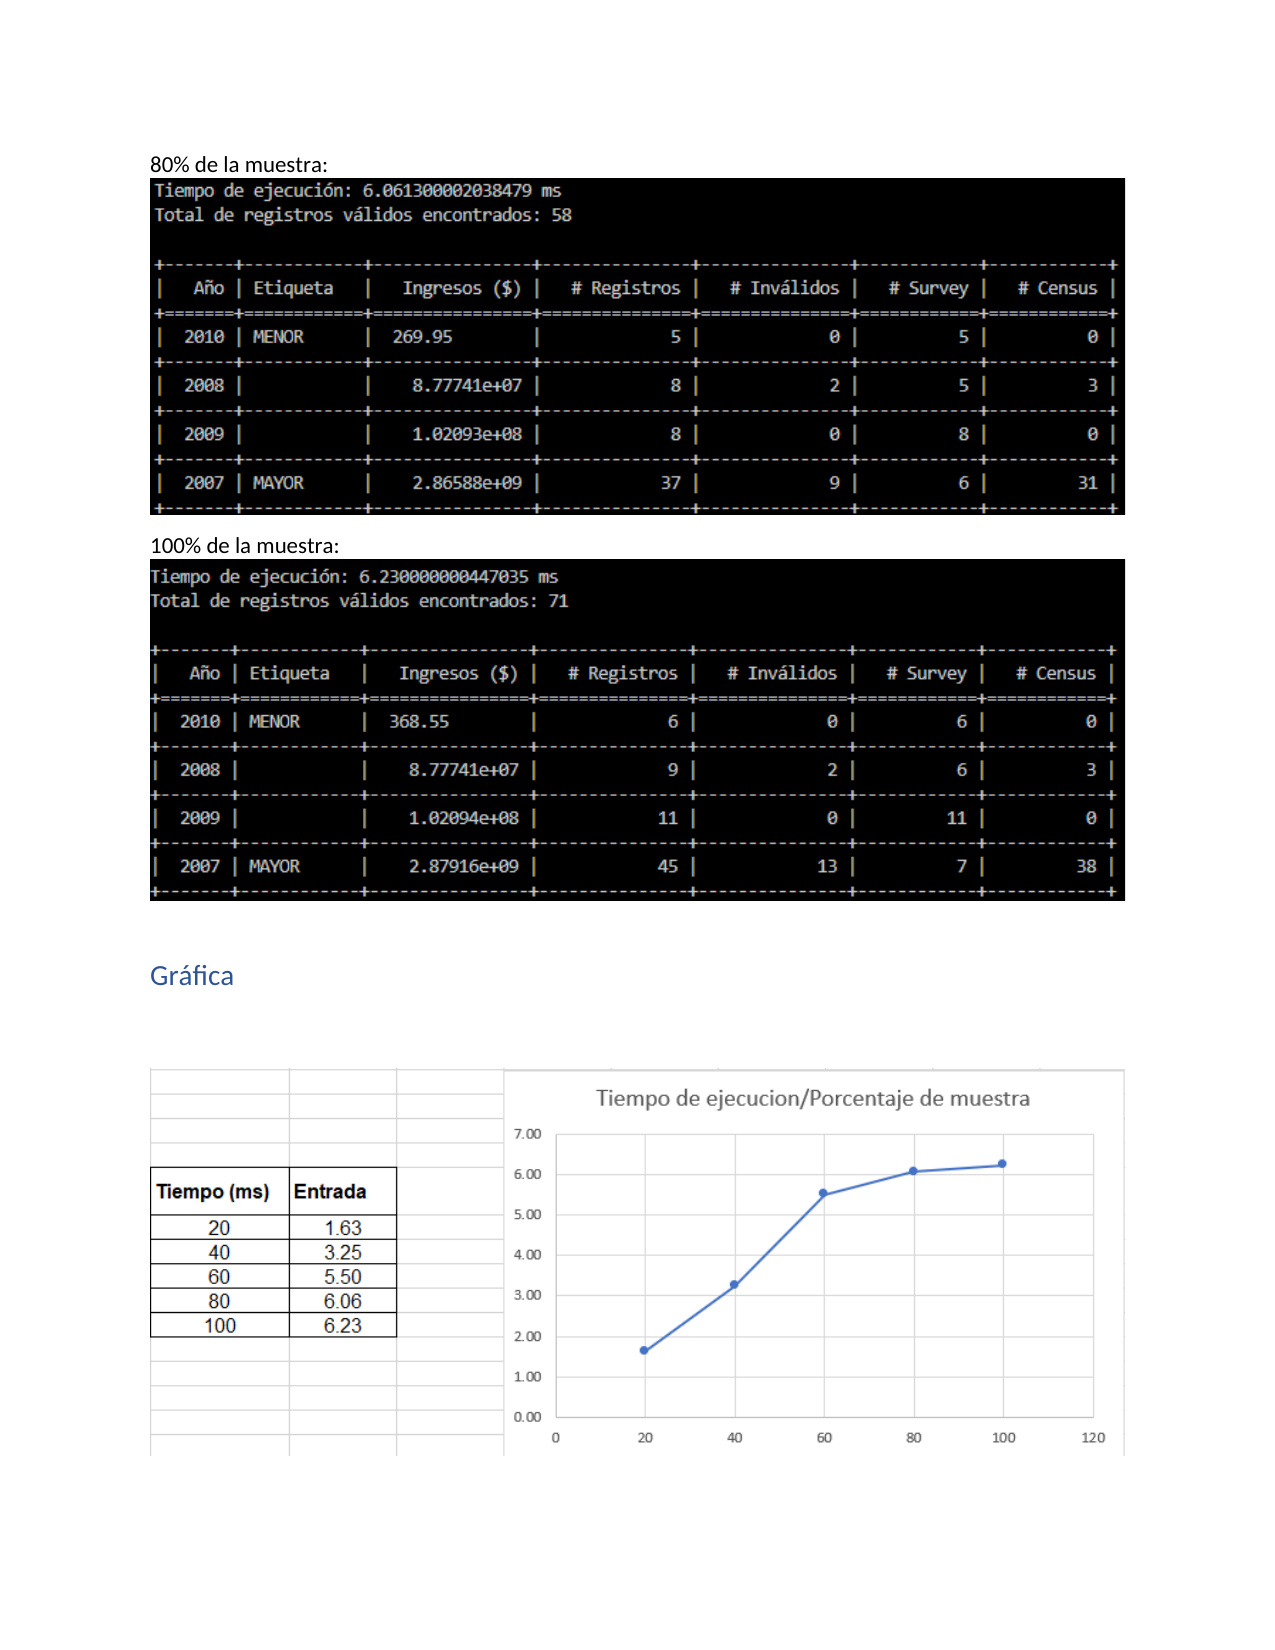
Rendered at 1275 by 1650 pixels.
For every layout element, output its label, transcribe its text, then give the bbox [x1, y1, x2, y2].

text 100% de la muestra: [150, 531, 1125, 559]
picture [150, 178, 1125, 515]
text 80% de la muestra: [150, 150, 1125, 178]
subtitle Gráfica [150, 957, 1125, 1068]
picture [150, 559, 1125, 901]
picture [150, 1068, 1125, 1456]
